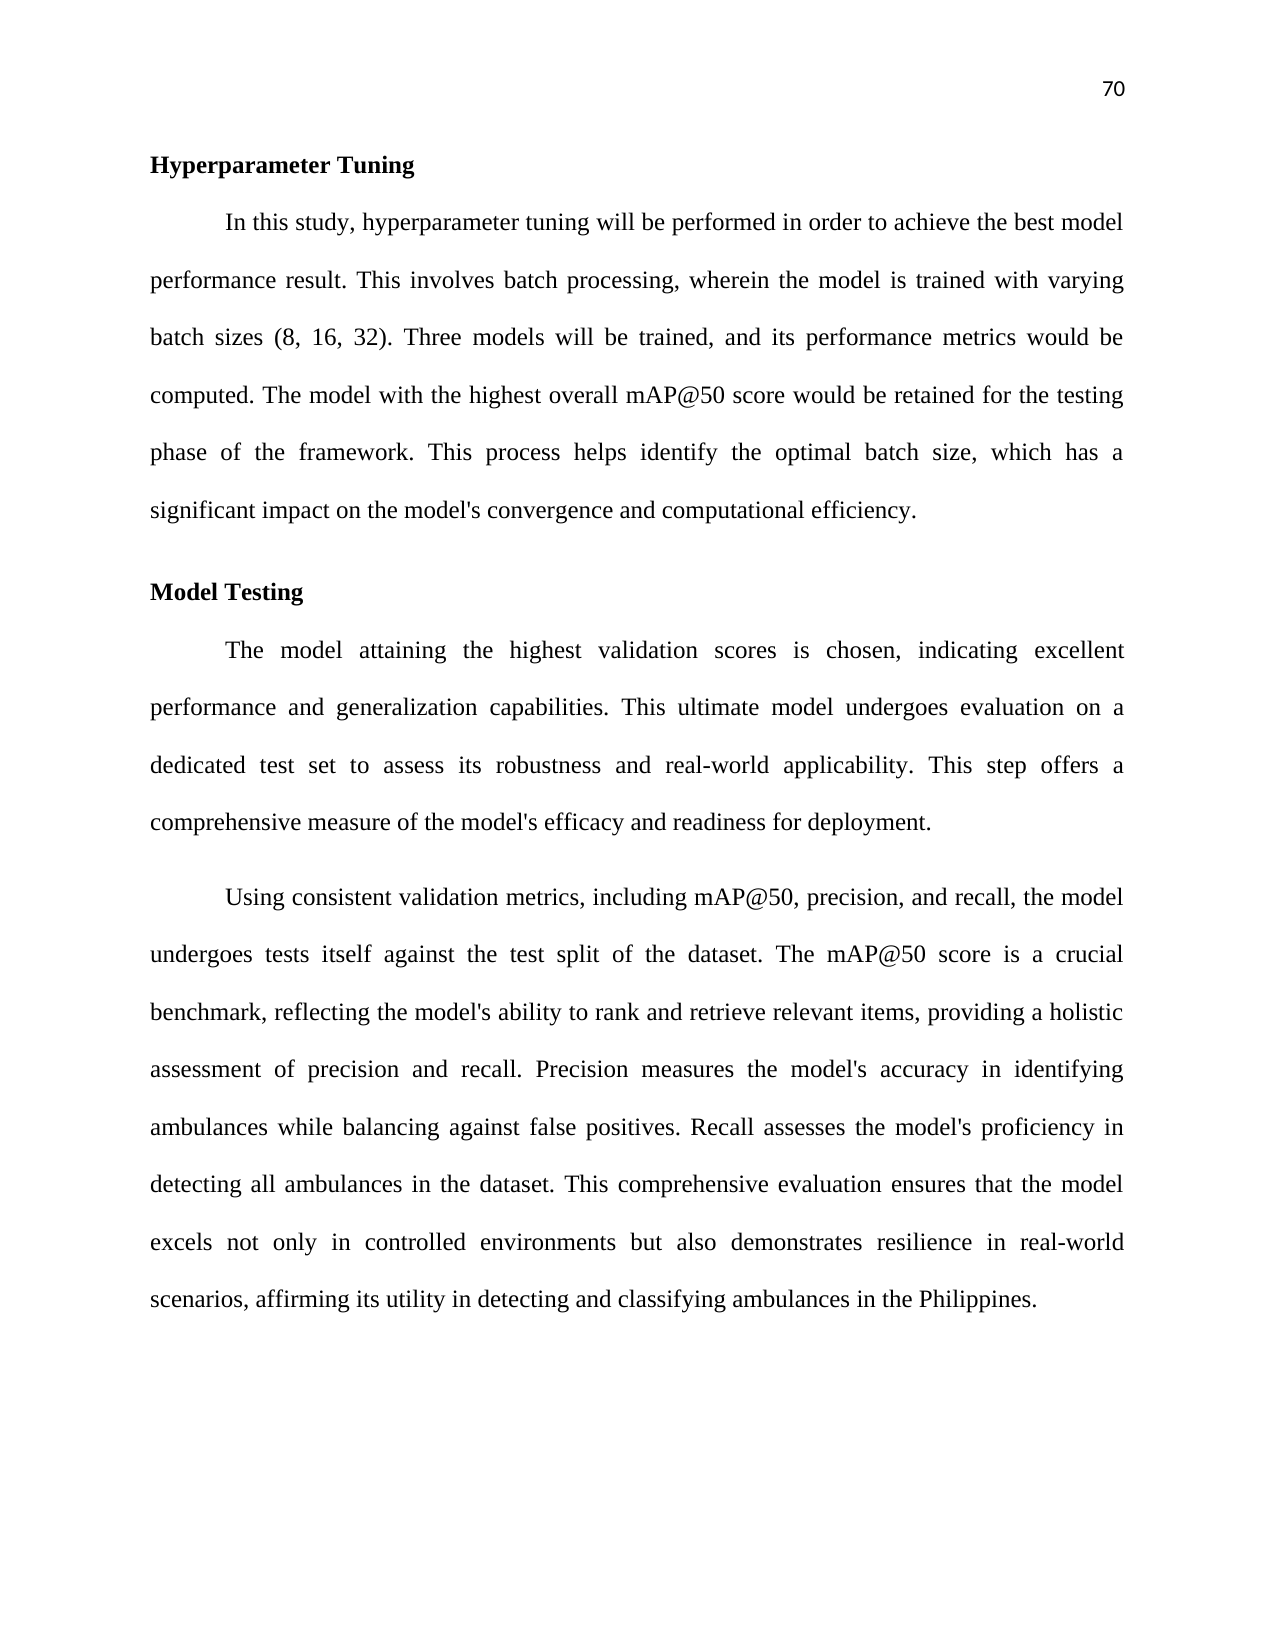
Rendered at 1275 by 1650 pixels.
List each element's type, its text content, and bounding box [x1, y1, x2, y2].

text Using consistent validation metrics, including mAP@50, precision, and recall, the model undergoes tests itself against the test split of the dataset. The mAP@50 score is a crucial benchmark, reflecting the model's ability to rank and retrieve relevant items, providing a holistic assessment of precision and recall. Precision measures the model's accuracy in identifying ambulances while balancing against false positives. Recall assesses the model's proficiency in detecting all ambulances in the dataset. This comprehensive evaluation ensures that the model excels not only in controlled environments but also demonstrates resilience in real-world scenarios, affirming its utility in detecting and classifying ambulances in the Philippines. [150, 882, 1125, 1313]
text Model Testing [150, 577, 1125, 606]
text In this study, hyperparameter tuning will be performed in order to achieve the best model performance result. This involves batch processing, wherein the model is trained with varying batch sizes (8, 16, 32). Three models will be trained, and its performance metrics would be computed. The model with the highest overall mAP@50 score would be retained for the testing phase of the framework. This process helps identify the optimal batch size, which has a significant impact on the model's convergence and computational efficiency. [150, 207, 1125, 524]
text The model attaining the highest validation scores is chosen, indicating excellent performance and generalization capabilities. This ultimate model undergoes evaluation on a dedicated test set to assess its robustness and real-world applicability. This step offers a comprehensive measure of the model's efficacy and readiness for deployment. [150, 635, 1125, 836]
text Hyperparameter Tuning [150, 150, 1125, 179]
